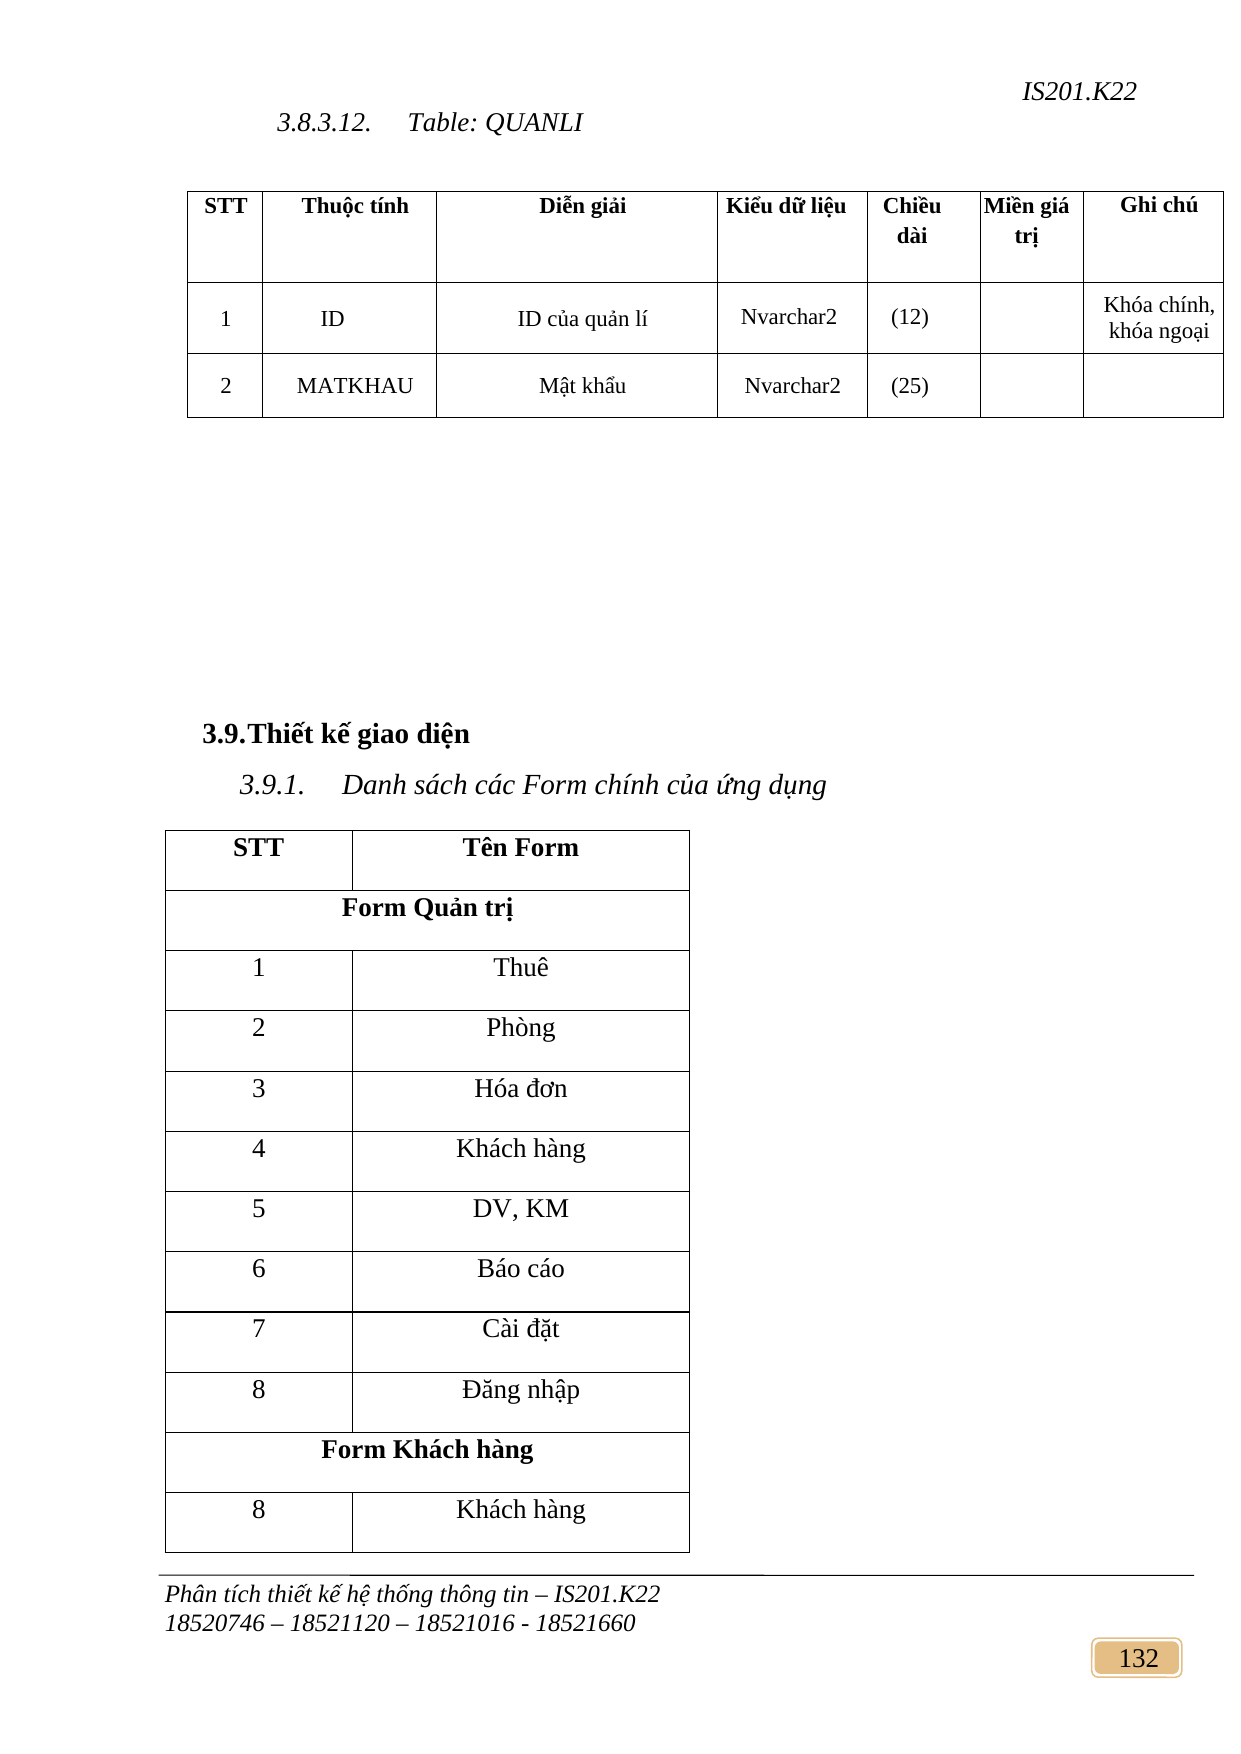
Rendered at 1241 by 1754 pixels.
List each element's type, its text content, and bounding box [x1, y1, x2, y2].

table_cell 6 [166, 1252, 352, 1311]
table_cell 2 [188, 354, 262, 417]
table_cell Khách hàng [353, 1132, 689, 1191]
table_header Kiểu dữ liệu [718, 192, 867, 282]
table_cell Hóa đơn [353, 1072, 689, 1131]
table_cell [1084, 354, 1223, 417]
table_cell 2 [166, 1011, 352, 1071]
table_cell Form Khách hàng [166, 1433, 689, 1492]
table_cell (25) [868, 354, 980, 417]
table_cell 5 [166, 1192, 352, 1251]
list Danh sách các Form chính của ứng dụng [239, 767, 1184, 801]
table_header Thuộc tính [263, 192, 436, 282]
table_header STT [188, 192, 262, 282]
table_cell ID của quản lí [437, 283, 717, 352]
table_cell Form Quản trị [166, 891, 689, 950]
table_cell Phòng [353, 1011, 689, 1071]
table_cell 3 [166, 1072, 352, 1131]
table_header Tên Form [353, 831, 689, 890]
table_cell Mật khẩu [437, 354, 717, 417]
subtitle Thiết kế giao diện [202, 717, 1184, 750]
table_cell 1 [188, 283, 262, 352]
table_cell 7 [166, 1313, 352, 1372]
table_cell Nvarchar2 [718, 354, 867, 417]
table_header STT [166, 831, 352, 890]
table_cell MATKHAU [263, 354, 436, 417]
table_cell Khóa chính, khóa ngoại [1084, 283, 1223, 352]
table_cell 8 [166, 1373, 352, 1432]
table_header Miền giá trị [981, 192, 1083, 282]
table_cell 1 [166, 951, 352, 1010]
table_header Chiều dài [868, 192, 980, 282]
table_cell 4 [166, 1132, 352, 1191]
table_cell Thuê [353, 951, 689, 1010]
table_cell [981, 283, 1083, 352]
table_cell DV, KM [353, 1192, 689, 1251]
table_cell Cài đặt [353, 1313, 689, 1372]
table_cell Nvarchar2 [718, 283, 867, 352]
table_cell Báo cáo [353, 1252, 689, 1311]
table_cell Khách hàng [353, 1493, 689, 1552]
table_header Diễn giải [437, 192, 717, 282]
subtitle Table: QUANLI [277, 106, 1184, 137]
table_header Ghi chú [1084, 192, 1223, 282]
table_cell (12) [868, 283, 980, 352]
table_cell Đăng nhập [353, 1373, 689, 1432]
table_cell ID [263, 283, 436, 352]
table_cell [981, 354, 1083, 417]
table_cell 8 [166, 1493, 352, 1552]
